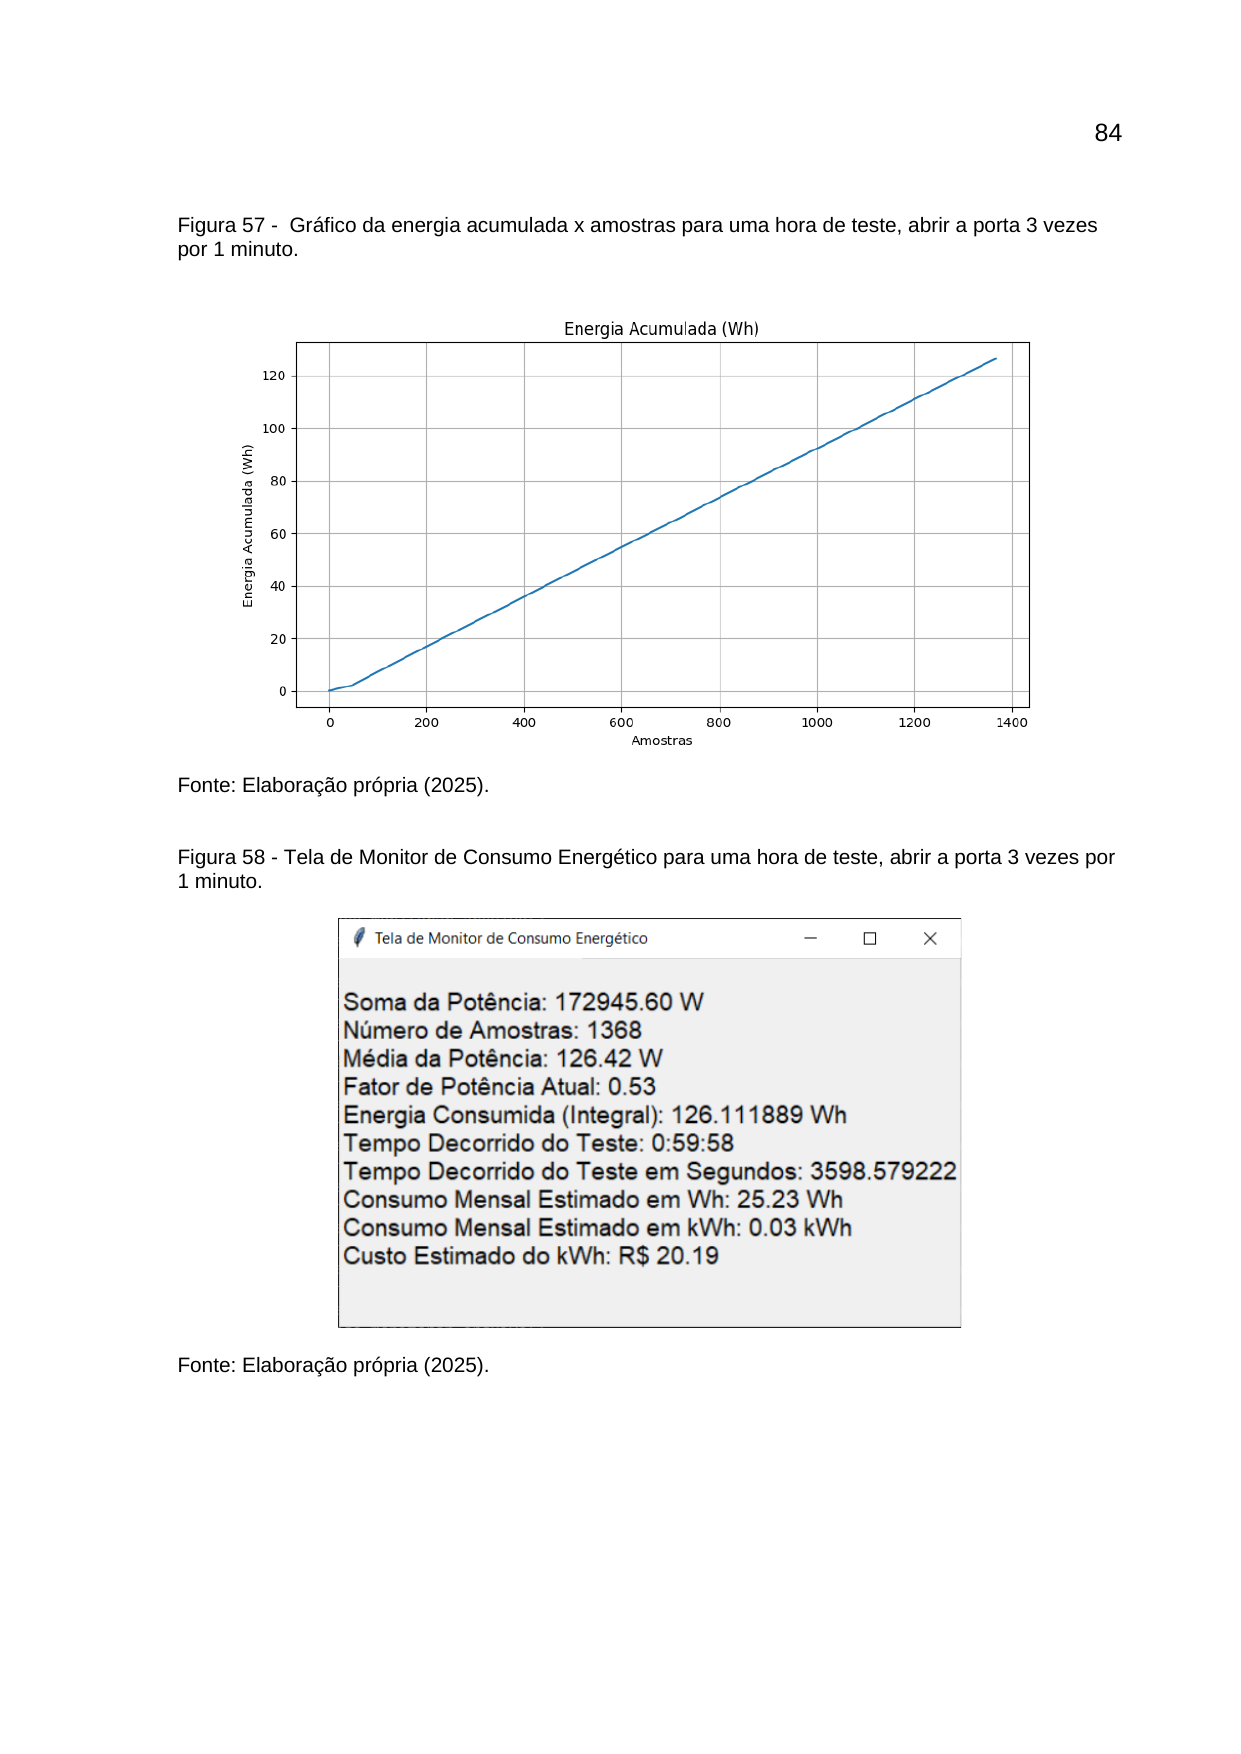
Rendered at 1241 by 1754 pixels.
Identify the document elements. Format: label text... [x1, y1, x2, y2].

subtitle Figura 58 - Tela de Monitor de Consumo Energético para uma hora de teste, abrir a porta 3 vezes por 1 minuto. [177, 845, 1122, 893]
picture [177, 286, 1123, 759]
picture [338, 918, 962, 1328]
subtitle Figura 57 - Gráfico da energia acumulada x amostras para uma hora de teste, abrir a porta 3 vezes por 1 minuto. [177, 213, 1122, 261]
text Fonte: Elaboração própria (2025). [177, 1353, 1122, 1377]
text Fonte: Elaboração própria (2025). [177, 773, 1122, 797]
